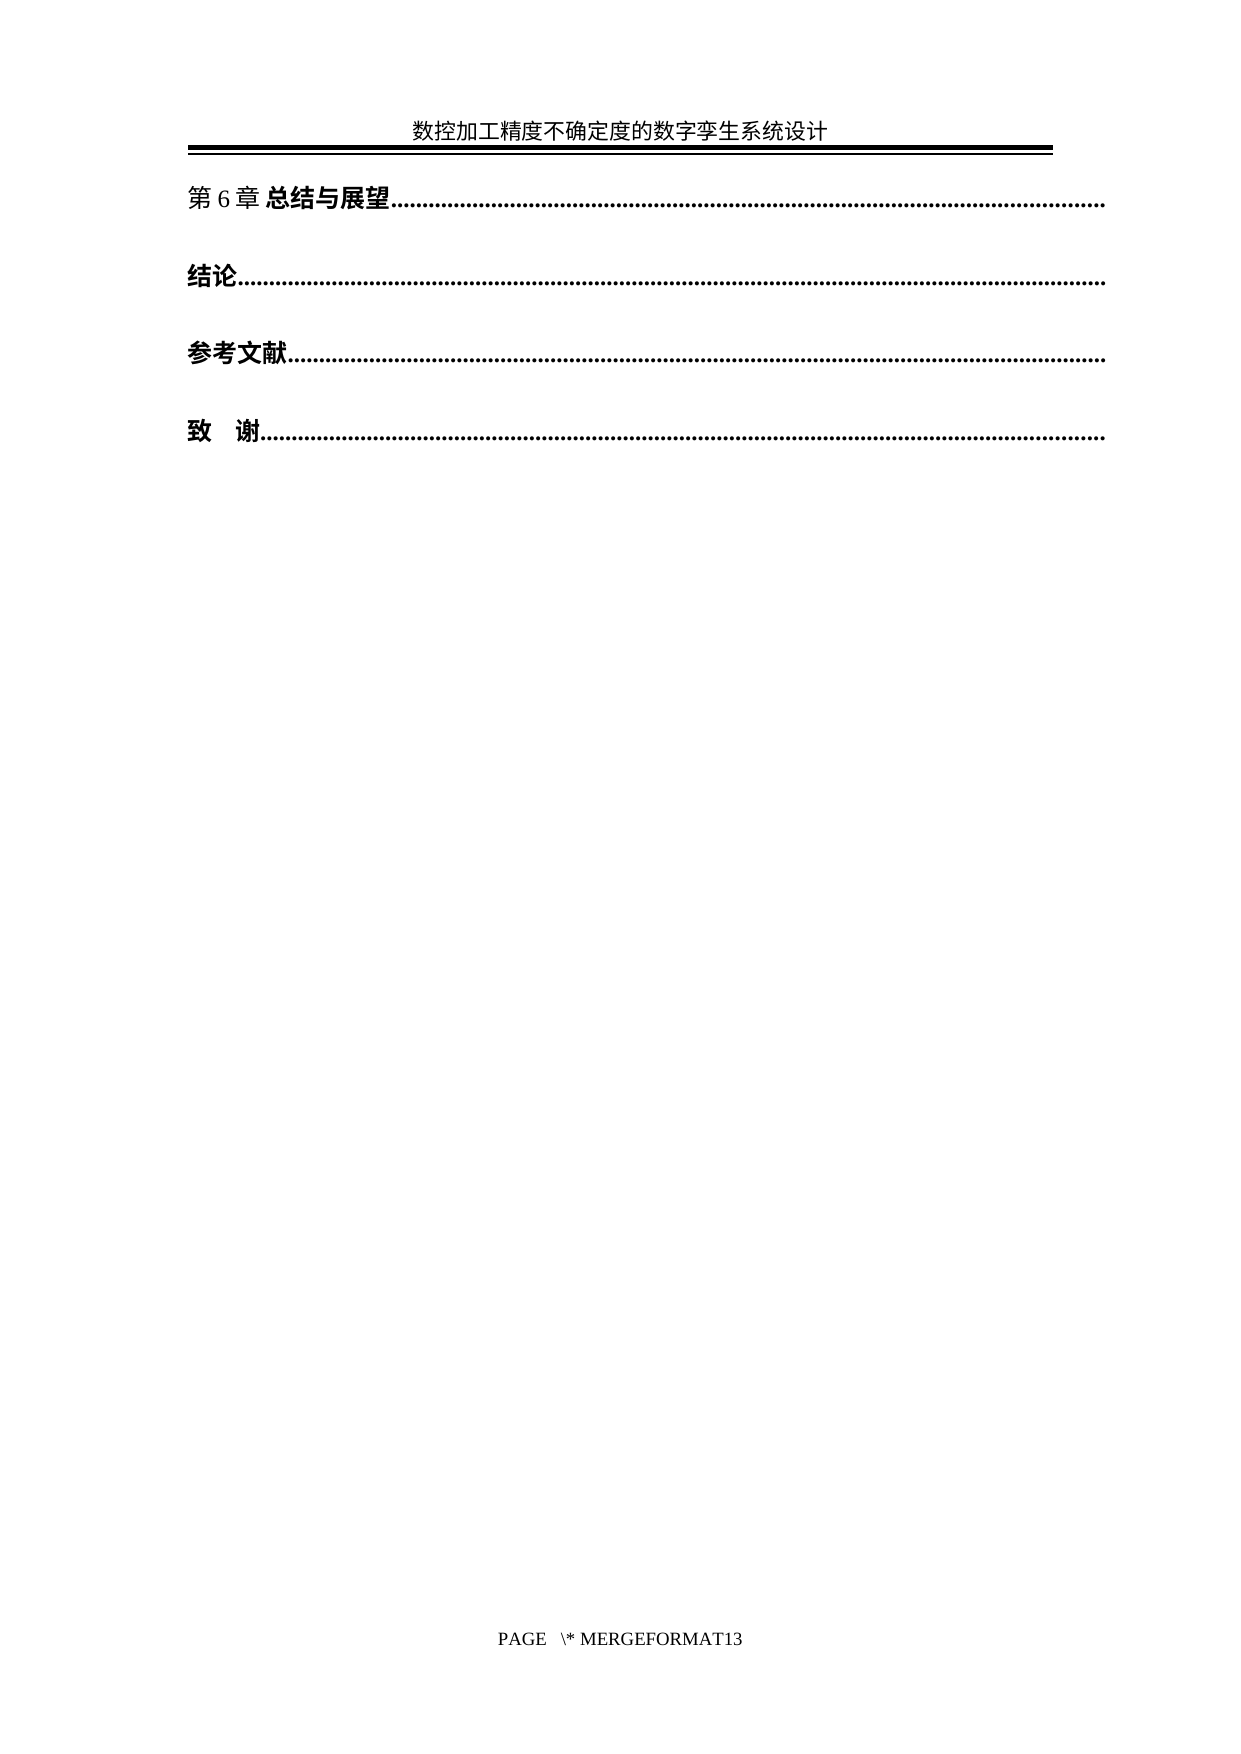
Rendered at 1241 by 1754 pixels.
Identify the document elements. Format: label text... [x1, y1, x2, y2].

text 致 谢 17 [187, 397, 1053, 462]
text 参考文献 15 [187, 319, 1053, 384]
text 结论 15 [187, 242, 1053, 307]
text 第6章 总结与展望 16 [187, 164, 1053, 229]
